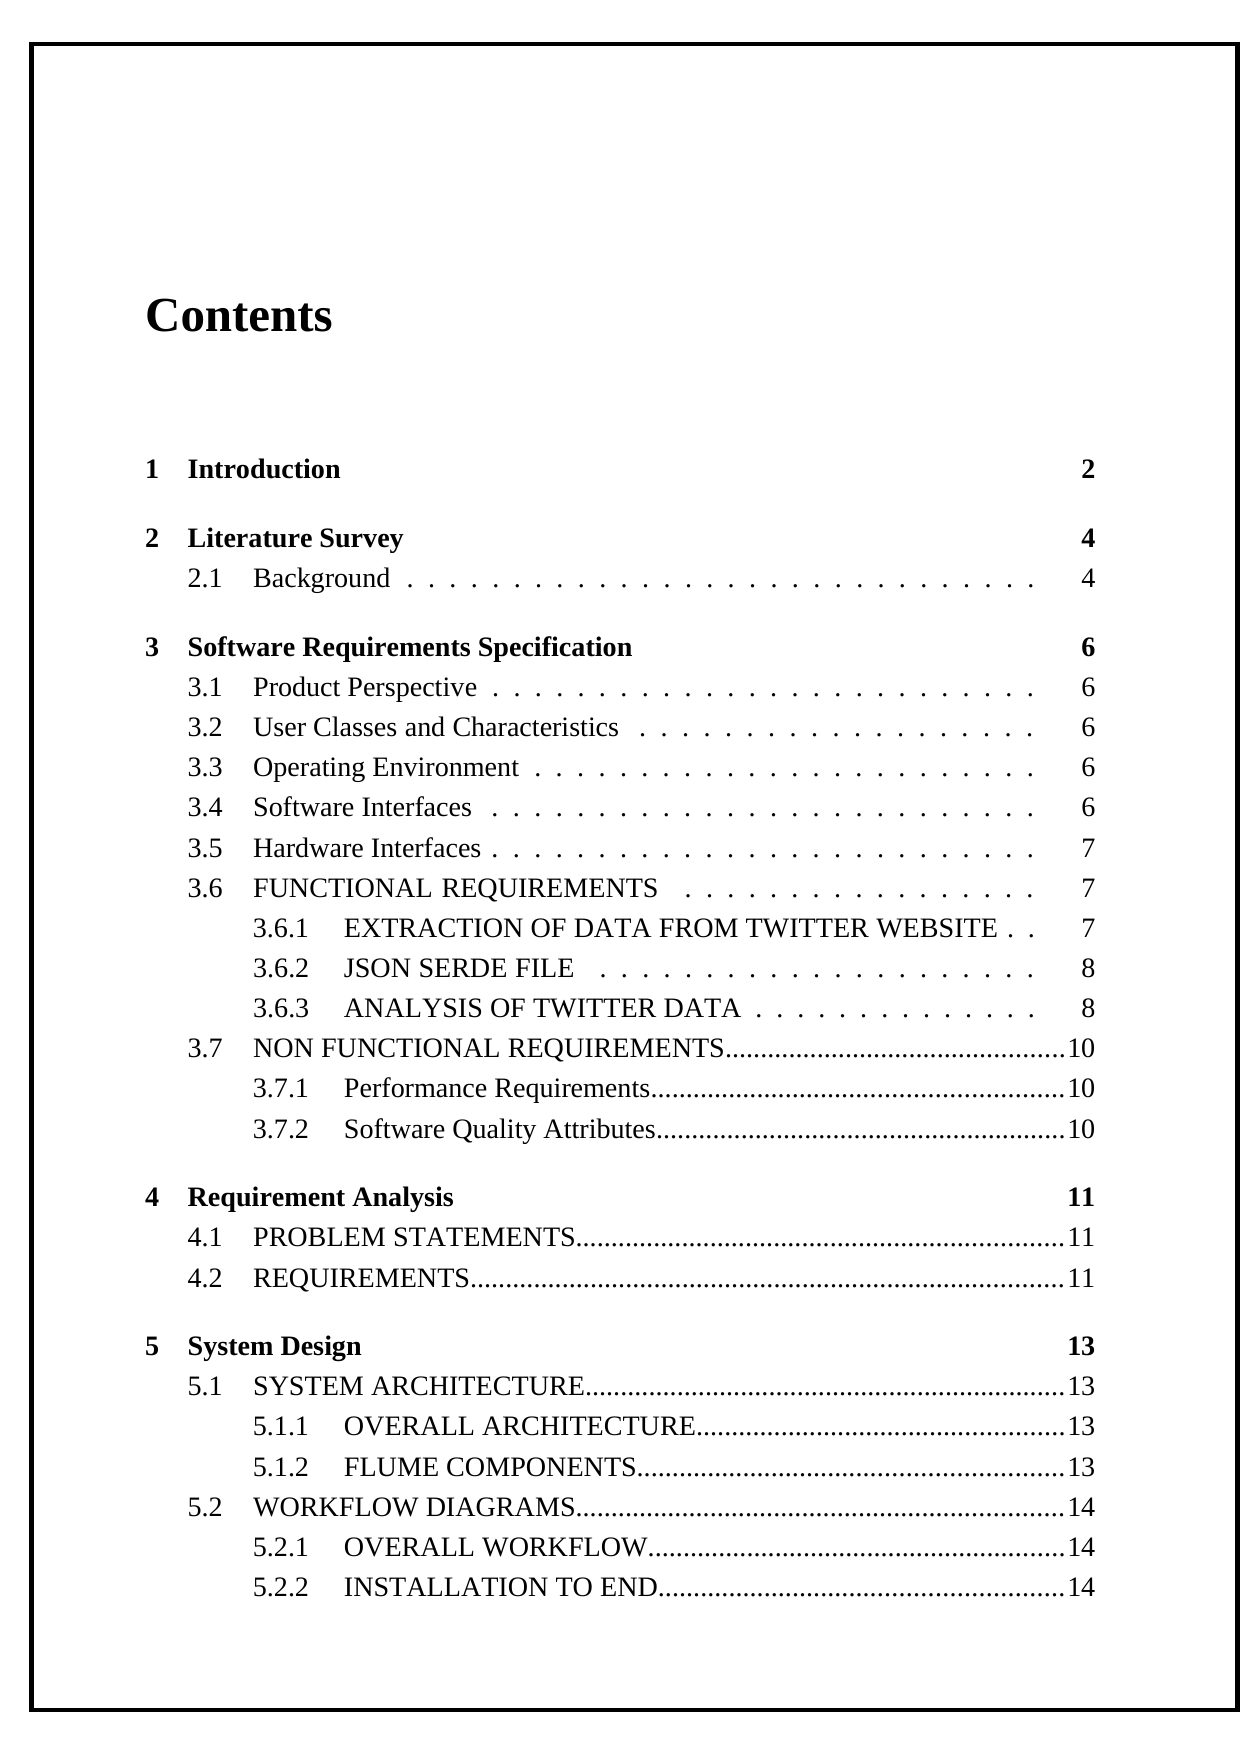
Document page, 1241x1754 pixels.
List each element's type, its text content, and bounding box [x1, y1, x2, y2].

subtitle Contents [145, 286, 1235, 342]
